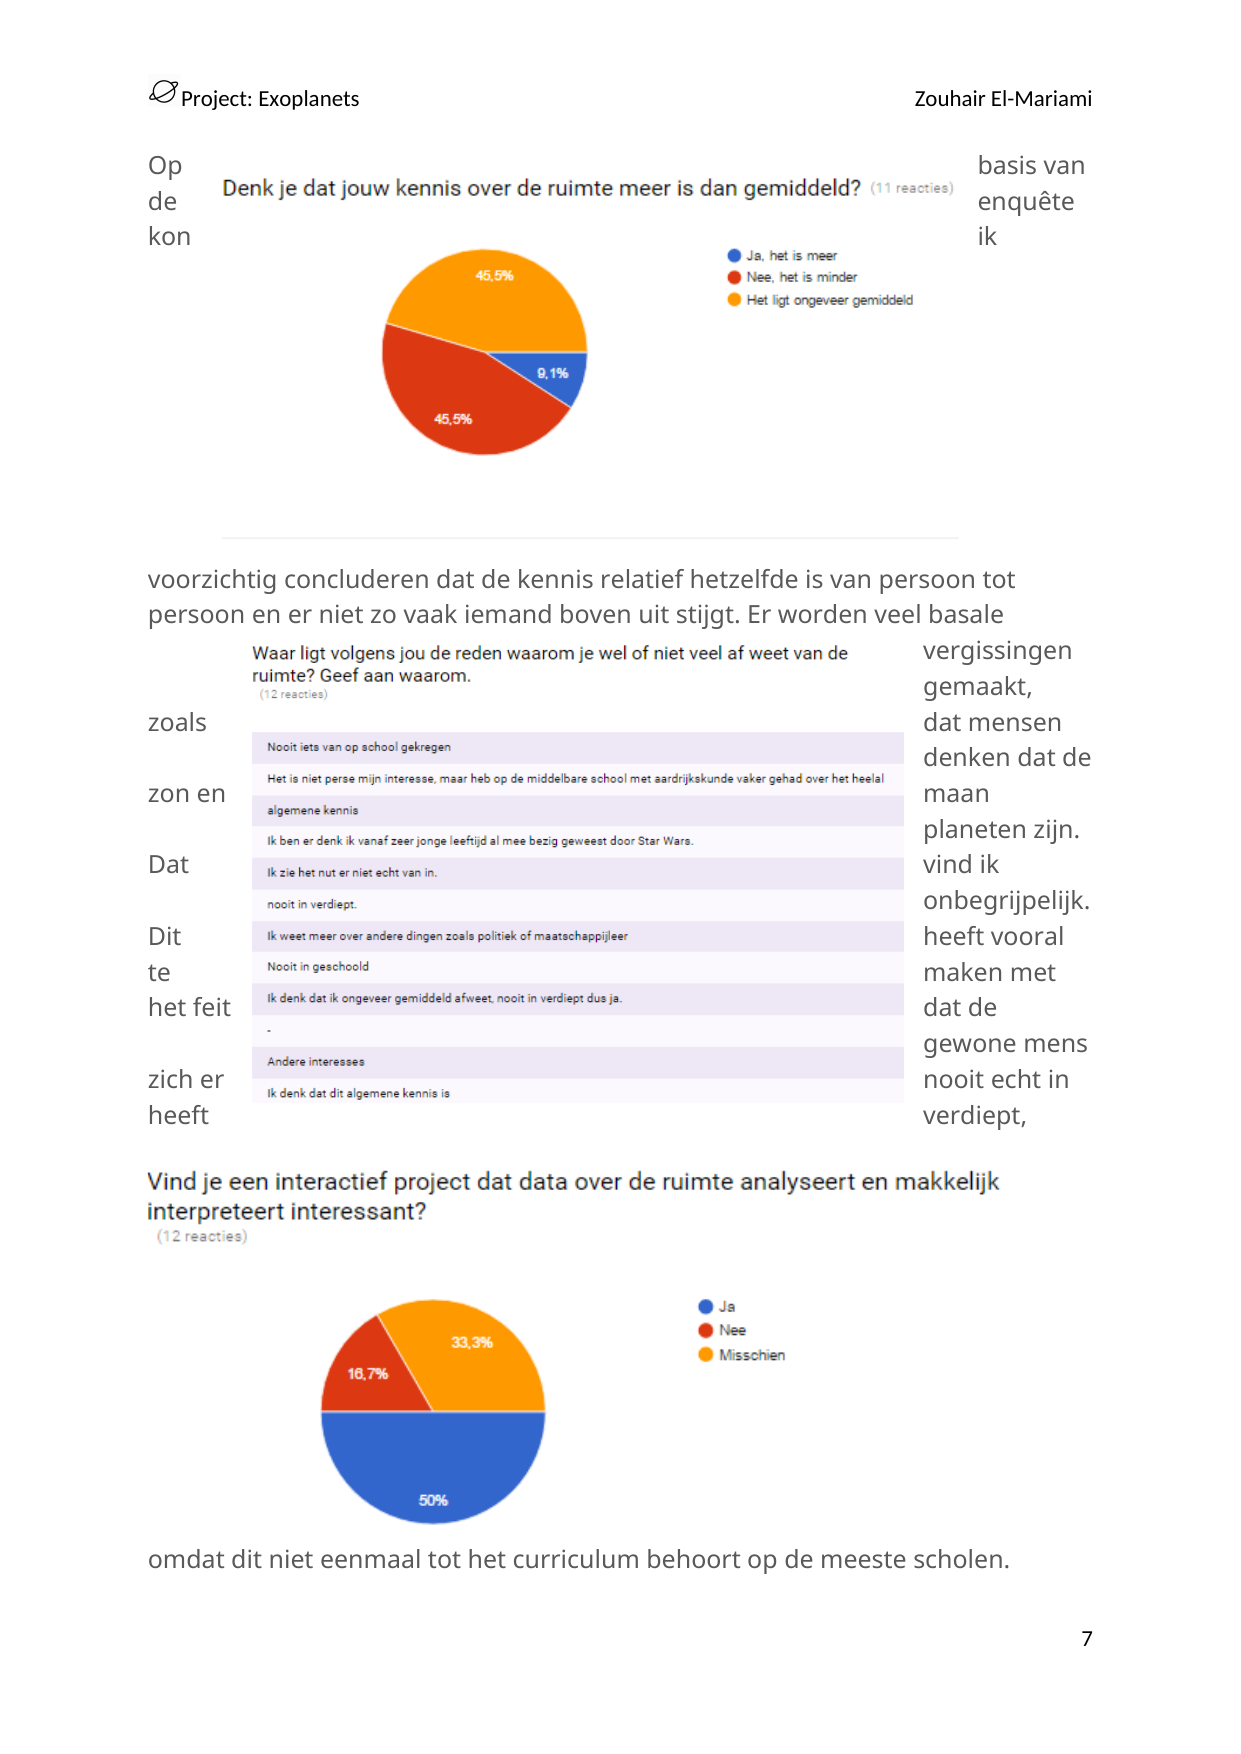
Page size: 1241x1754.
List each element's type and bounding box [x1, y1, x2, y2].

picture [147, 1165, 1004, 1527]
picture [251, 643, 904, 1103]
picture [221, 170, 959, 549]
text [148, 148, 1093, 1576]
picture [147, 73, 181, 107]
